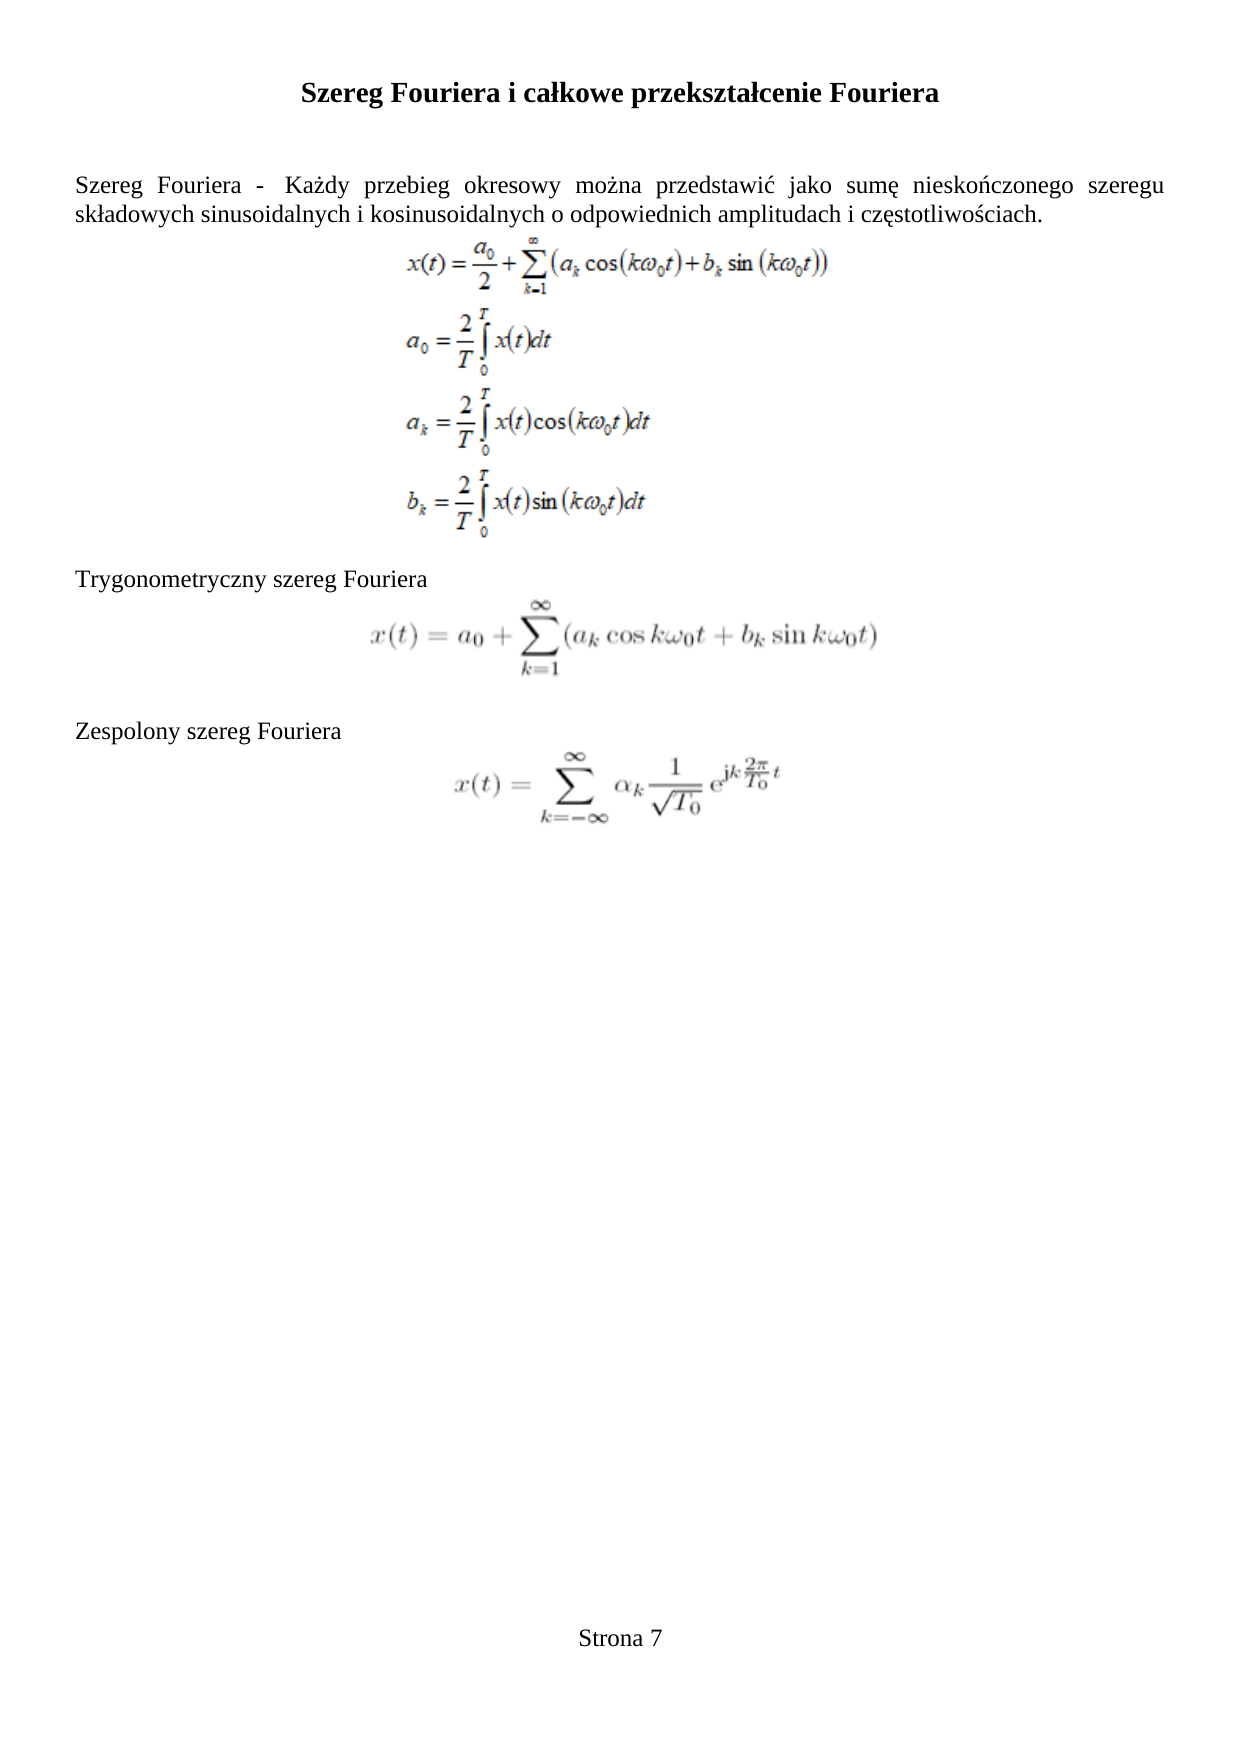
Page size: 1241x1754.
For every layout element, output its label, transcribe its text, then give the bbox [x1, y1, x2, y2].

subtitle Szereg Fouriera i całkowe przekształcenie Fouriera [75, 75, 1165, 108]
picture [388, 231, 853, 561]
text Szereg Fouriera - Każdy przebieg okresowy można przedstawić jako sumę nieskończonego szeregu składowych sinusoidalnych i kosinusoidalnych o odpowiednich amplitudach i częstotliwościach. [75, 170, 1165, 228]
text Trygonometryczny szereg Fouriera [75, 564, 1165, 592]
picture [427, 747, 813, 828]
text Zespolony szereg Fouriera [75, 716, 1165, 744]
picture [356, 595, 884, 681]
